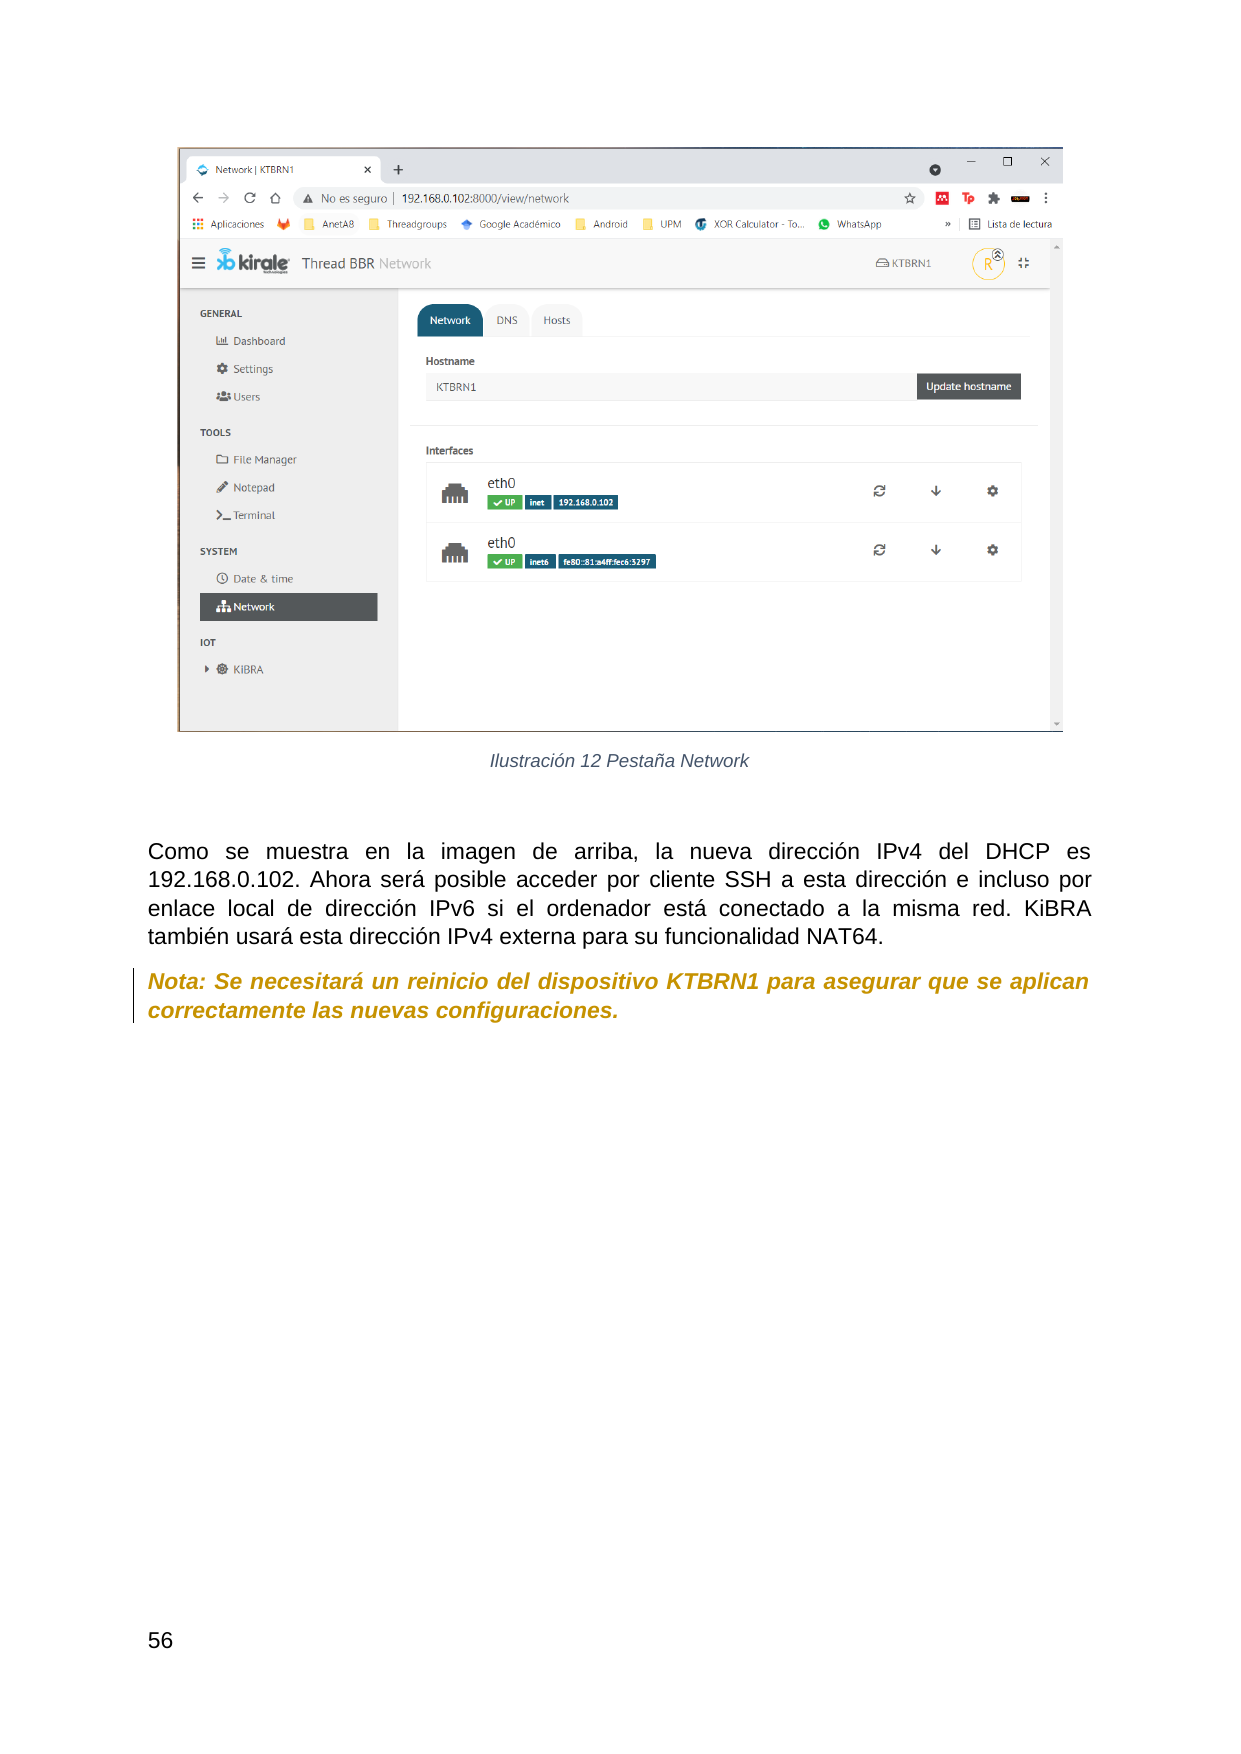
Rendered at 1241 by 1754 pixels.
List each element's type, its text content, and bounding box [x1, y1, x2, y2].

text Nota: Se necesitará un reinicio del dispositivo KTBRN1 para asegurar que se aplican correctamente las nuevas configuraciones. [148, 968, 1092, 1023]
text Como se muestra en la imagen de arriba, la nueva dirección IPv4 del DHCP es 192.168.0.102. Ahora será posible acceder por cliente SSH a esta dirección e incluso por enlace local de dirección IPv6 si el ordenador está conectado a la misma red. KiBRA también usará esta dirección IPv4 externa para su funcionalidad NAT64. [148, 838, 1092, 949]
picture [177, 147, 1063, 732]
